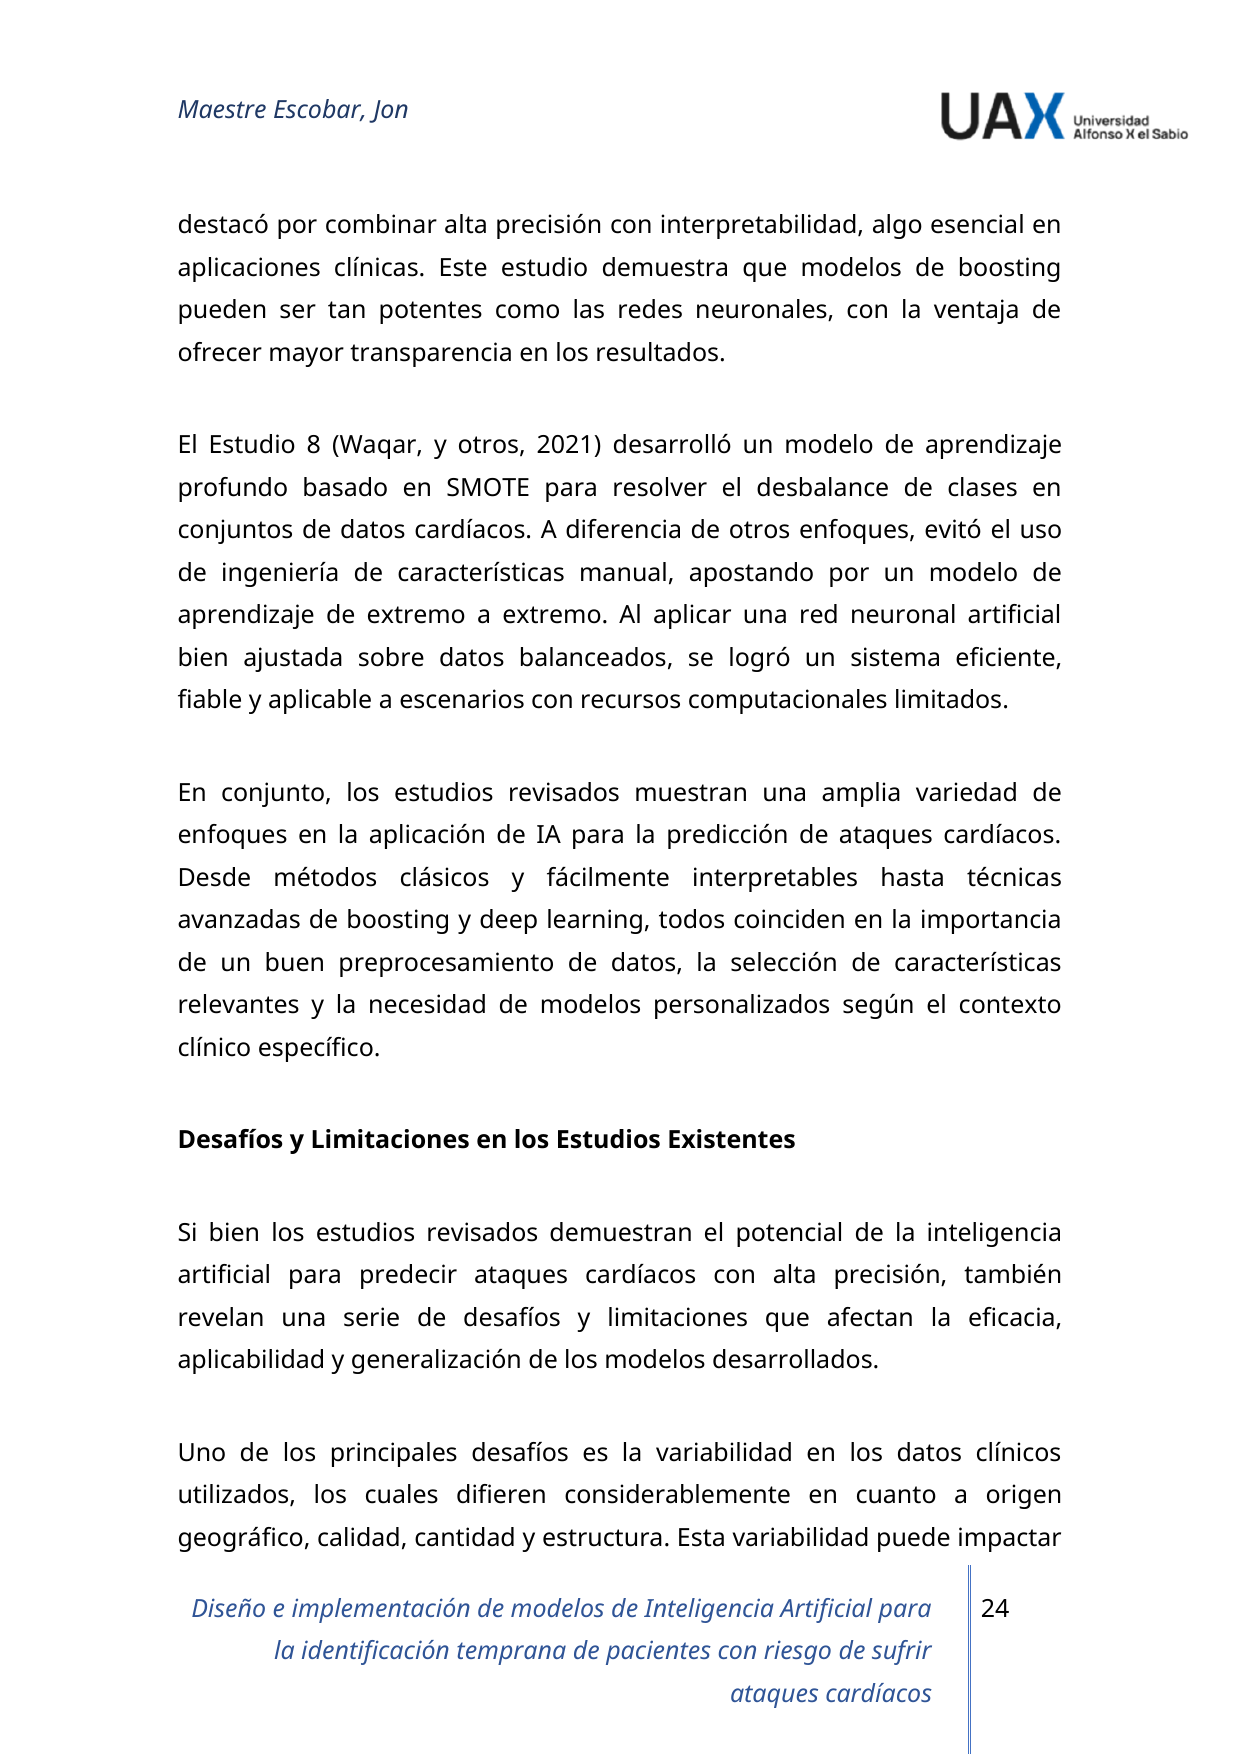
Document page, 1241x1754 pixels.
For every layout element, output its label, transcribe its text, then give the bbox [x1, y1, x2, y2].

text En conjunto, los estudios revisados muestran una amplia variedad de enfoques en la aplicación de IA para la predicción de ataques cardíacos. Desde métodos clásicos y fácilmente interpretables hasta técnicas avanzadas de boosting y deep learning, todos coinciden en la importancia de un buen preprocesamiento de datos, la selección de características relevantes y la necesidad de modelos personalizados según el contexto clínico específico. [177, 774, 1063, 1063]
text Si bien los estudios revisados demuestran el potencial de la inteligencia artificial para predecir ataques cardíacos con alta precisión, también revelan una serie de desafíos y limitaciones que afectan la eficacia, aplicabilidad y generalización de los modelos desarrollados. [177, 1214, 1063, 1376]
text Desafíos y Limitaciones en los Estudios Existentes [177, 1122, 1063, 1156]
picture [940, 89, 1192, 144]
text El Estudio 8 desarrolló un modelo de aprendizaje profundo basado en SMOTE para resolver el desbalance de clases en conjuntos de datos cardíacos. A diferencia de otros enfoques, evitó el uso de ingeniería de características manual, apostando por un modelo de aprendizaje de extremo a extremo. Al aplicar una red neuronal artificial bien ajustada sobre datos balanceados, se logró un sistema eficiente, fiable y aplicable a escenarios con recursos computacionales limitados. [177, 427, 1063, 716]
